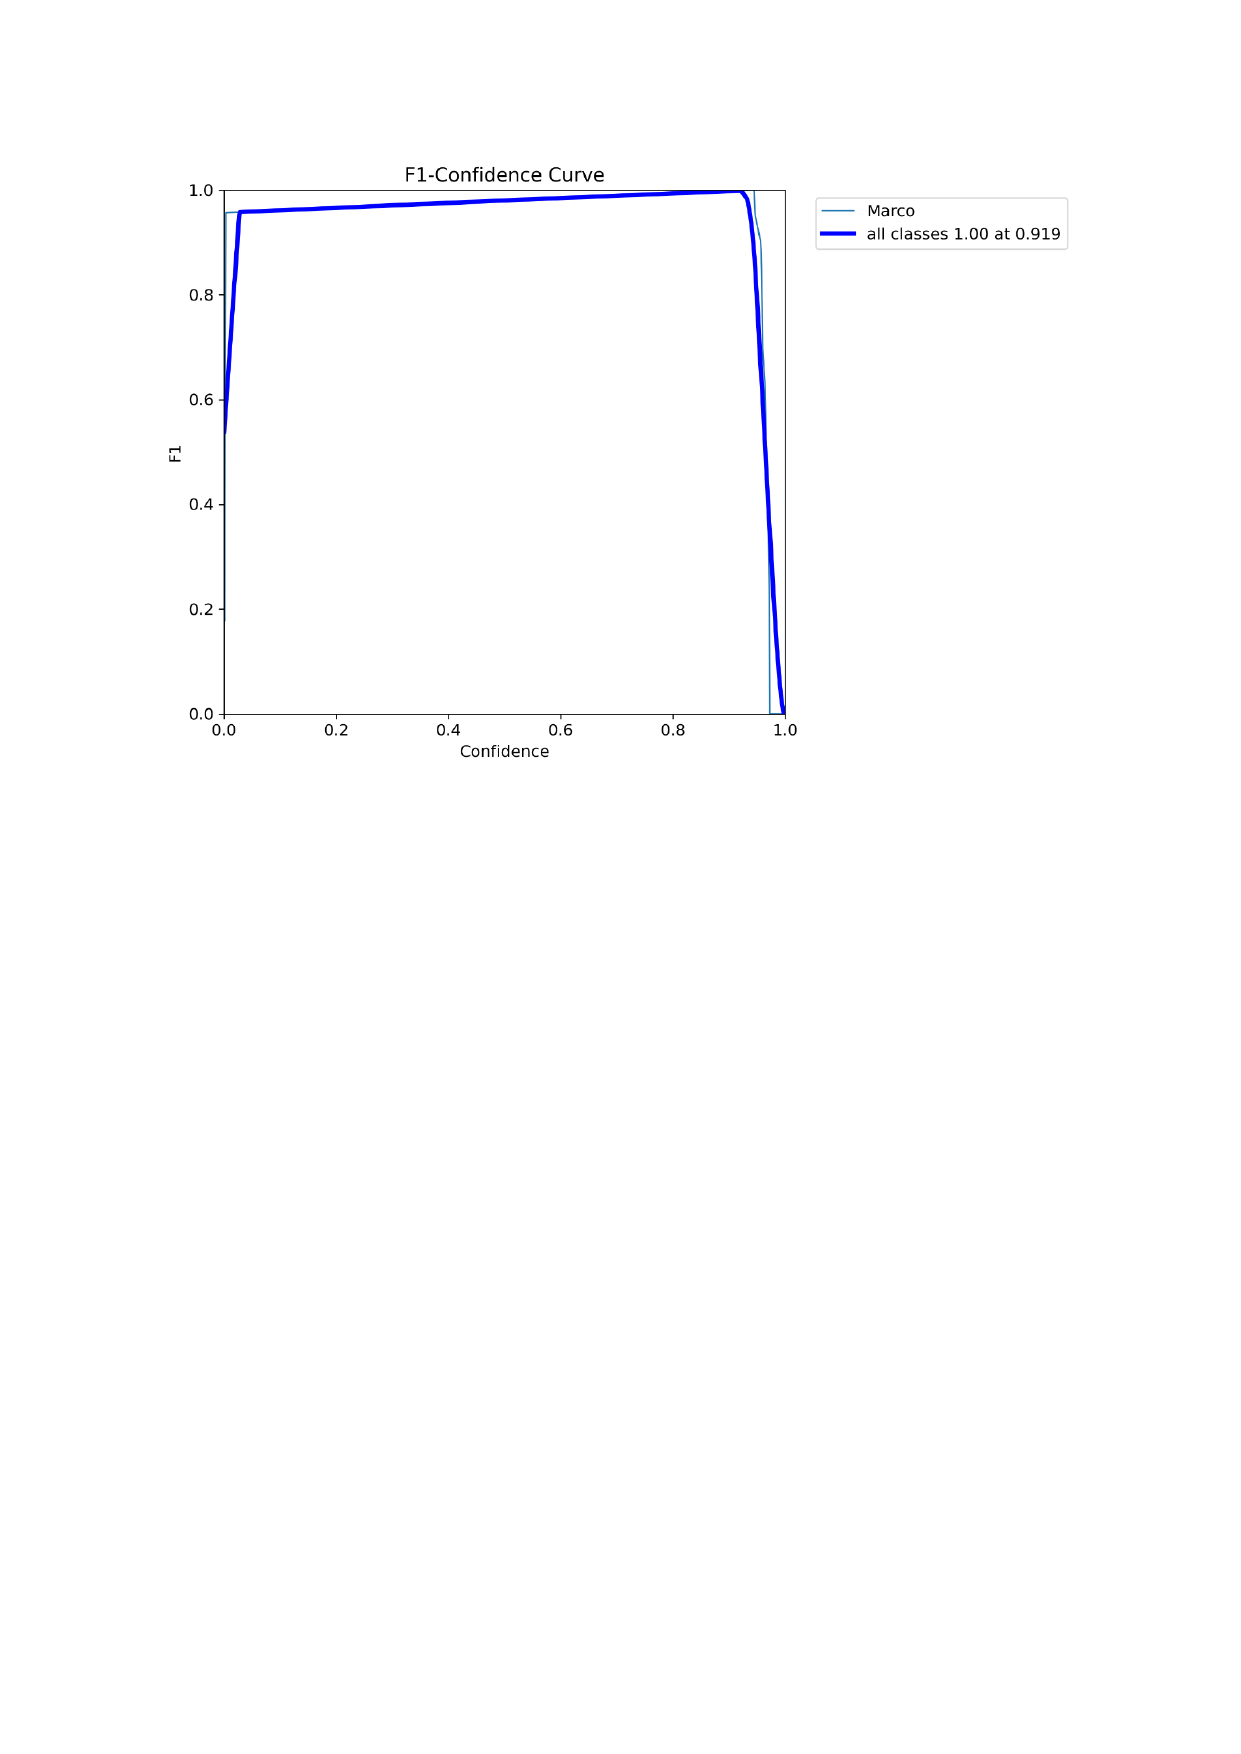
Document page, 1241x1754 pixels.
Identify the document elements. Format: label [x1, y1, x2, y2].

picture [150, 150, 1091, 777]
